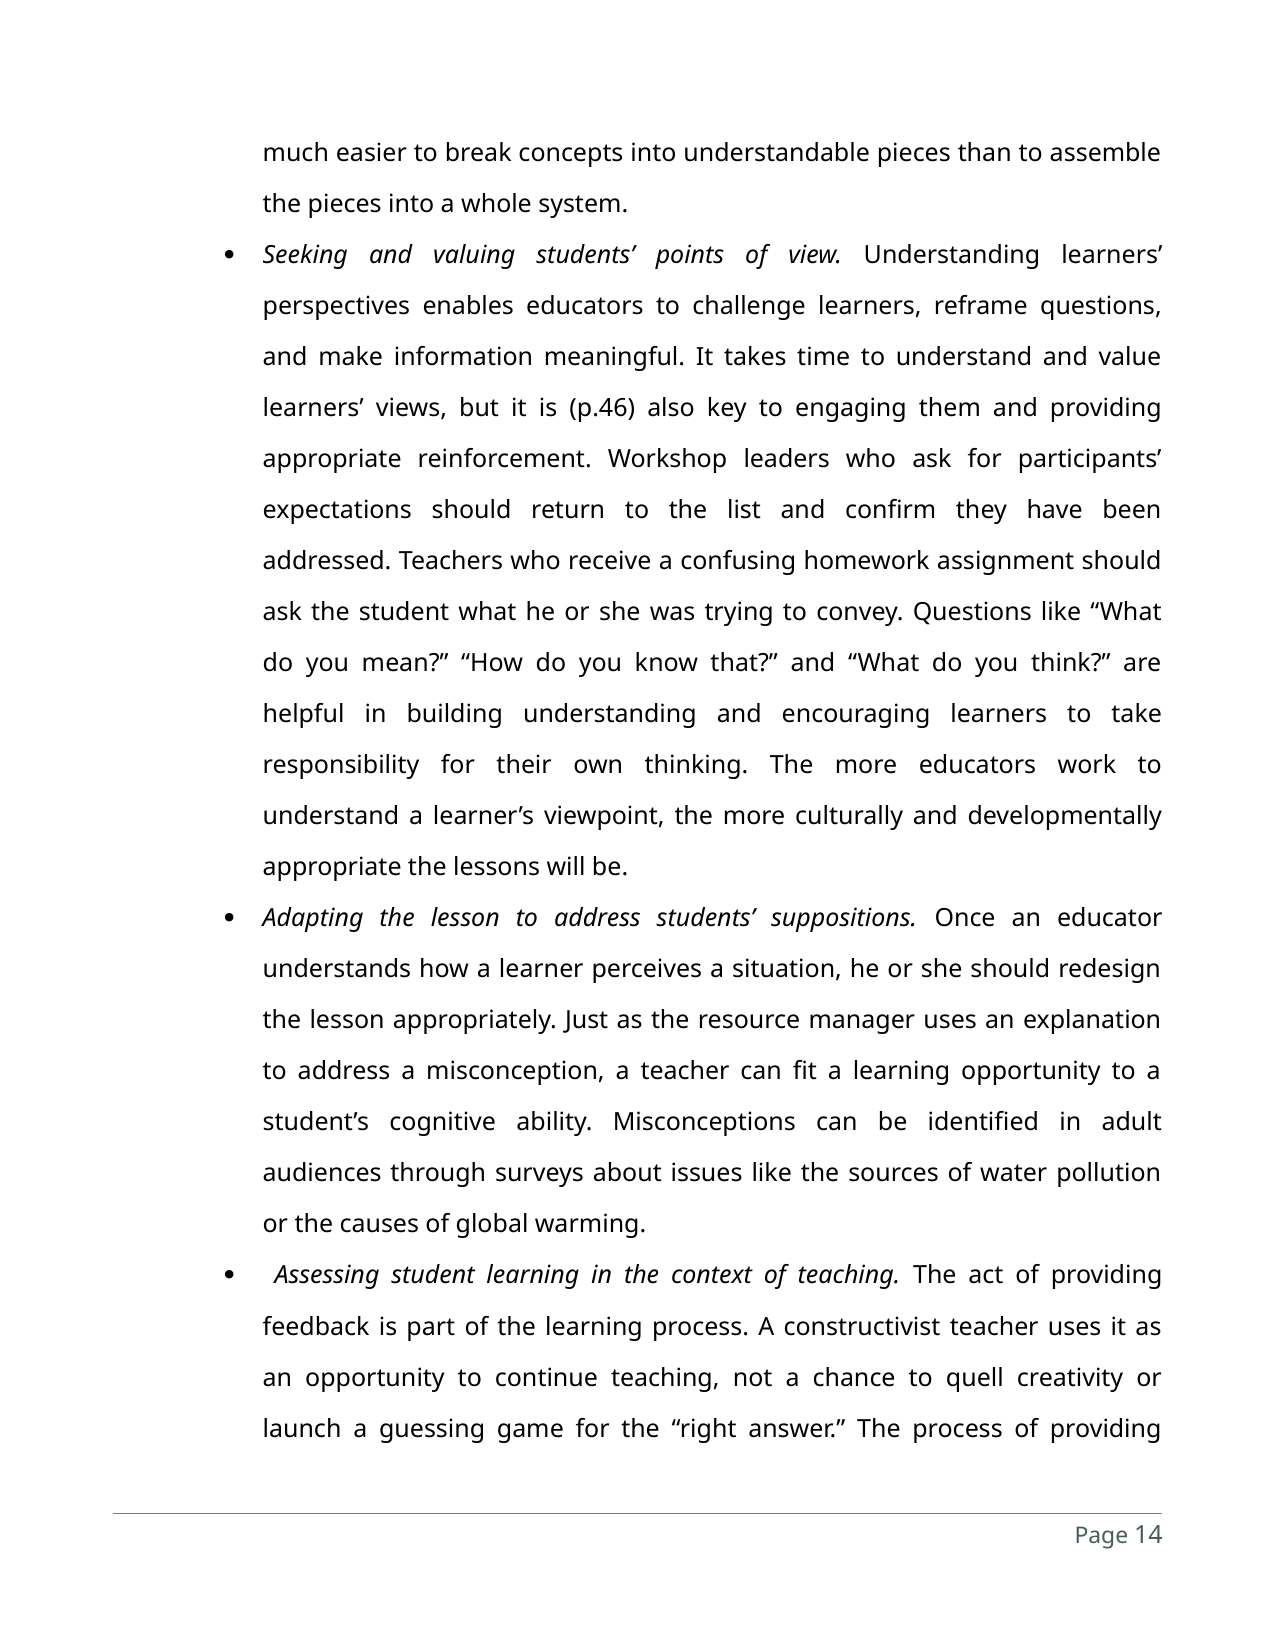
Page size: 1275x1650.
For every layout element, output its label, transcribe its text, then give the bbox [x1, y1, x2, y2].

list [225, 134, 1162, 219]
list Adapting the lesson to address students’ suppositions. Once an educator understands how a learner perceives a situation, he or she should redesign the lesson appropriately. Just as the resource manager uses an explanation to address a misconception, a teacher can fit a learning opportunity to a student’s cognitive ability. Misconceptions can be identified in adult audiences through surveys about issues like the sources of water pollution or the causes of global warming. [225, 900, 1162, 1240]
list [225, 1257, 1162, 1444]
list Seeking and valuing students’ points of view. Understanding learners’ perspectives enables educators to challenge learners, reframe questions, and make information meaningful. It takes time to understand and value learners’ views, but it is (p.46) also key to engaging them and providing appropriate reinforcement. Workshop leaders who ask for participants’ expectations should return to the list and confirm they have been addressed. Teachers who receive a confusing homework assignment should ask the student what he or she was trying to convey. Questions like “What do you mean?” “How do you know that?” and “What do you think?” are helpful in building understanding and encouraging learners to take responsibility for their own thinking. The more educators work to understand a learner’s viewpoint, the more culturally and developmentally appropriate the lessons will be. [225, 236, 1162, 883]
